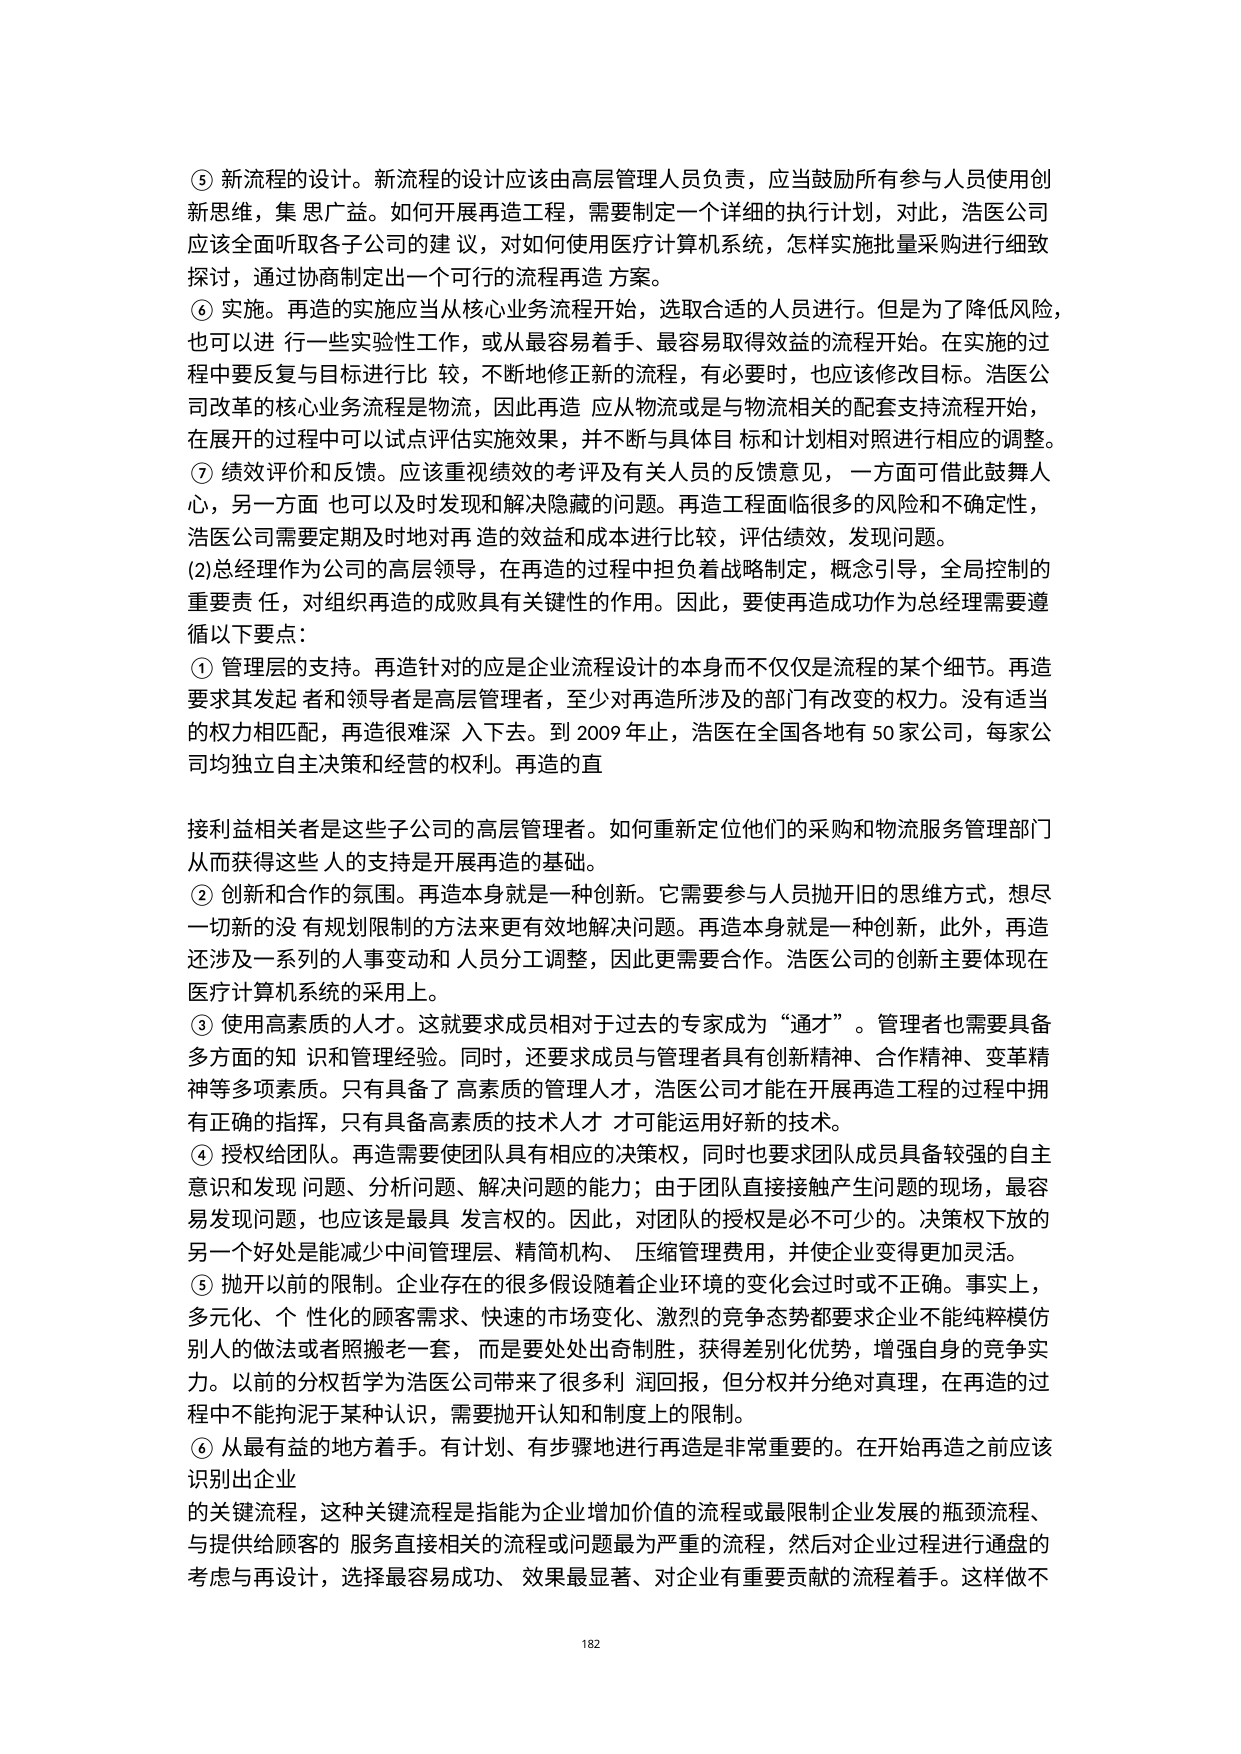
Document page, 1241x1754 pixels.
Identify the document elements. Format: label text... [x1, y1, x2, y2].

text ①管理层的支持。再造针对的应是企业流程设计的本身而不仅仅是流程的某个细节。再造要求其发起 者和领导者是高层管理者，至少对再造所涉及的部门有改变的权力。没有适当的权力相匹配，再造很难深 入下去。到2009年止，浩医在全国各地有50家公司，每家公司均独立自主决策和经营的权利。再造的直 [187, 649, 1053, 779]
text ②创新和合作的氛围。再造本身就是一种创新。它需要参与人员抛开旧的思维方式，想尽一切新的没 有规划限制的方法来更有效地解决问题。再造本身就是一种创新，此外，再造还涉及一系列的人事变动和 人员分工调整，因此更需要合作。浩医公司的创新主要体现在医疗计算机系统的采用上。 [187, 877, 1053, 1007]
text ④授权给团队。再造需要使团队具有相应的决策权，同时也要求团队成员具备较强的自主意识和发现 问题、分析问题、解决问题的能力；由于团队直接接触产生问题的现场，最容易发现问题，也应该是最具 发言权的。因此，对团队的授权是必不可少的。决策权下放的另一个好处是能减少中间管理层、精简机构、 压缩管理费用，并使企业变得更加灵活。 [187, 1137, 1053, 1267]
text (2)总经理作为公司的高层领导，在再造的过程中担负着战略制定，概念引导，全局控制的重要责 任，对组织再造的成败具有关键性的作用。因此，要使再造成功作为总经理需要遵循以下要点： [187, 552, 1053, 649]
text ⑥ 从最有益的地方着手。有计划、有步骤地进行再造是非常重要的。在开始再造之前应该识别出企业 [187, 1429, 1053, 1494]
text ③使用高素质的人才。这就要求成员相对于过去的专家成为“通才”。管理者也需要具备多方面的知 识和管理经验。同时，还要求成员与管理者具有创新精神、合作精神、变革精神等多项素质。只有具备了 高素质的管理人才，浩医公司才能在开展再造工程的过程中拥有正确的指挥，只有具备高素质的技术人才 才可能运用好新的技术。 [187, 1007, 1053, 1137]
text ⑤新流程的设计。新流程的设计应该由高层管理人员负责，应当鼓励所有参与人员使用创新思维，集 思广益。如何开展再造工程，需要制定一个详细的执行计划，对此，浩医公司应该全面听取各子公司的建 议，对如何使用医疗计算机系统，怎样实施批量采购进行细致探讨，通过协商制定出一个可行的流程再造 方案。 [187, 162, 1053, 292]
text ⑤抛开以前的限制。企业存在的很多假设随着企业环境的变化会过时或不正确。事实上，多元化、个 性化的顾客需求、快速的市场变化、激烈的竞争态势都要求企业不能纯粹模仿别人的做法或者照搬老一套， 而是要处处出奇制胜，获得差别化优势，增强自身的竞争实力。以前的分权哲学为浩医公司带来了很多利 润回报，但分权并分绝对真理，在再造的过程中不能拘泥于某种认识，需要抛开认知和制度上的限制。 [187, 1267, 1053, 1429]
text 接利益相关者是这些子公司的高层管理者。如何重新定位他们的采购和物流服务管理部门，从而获得这些 人的支持是开展再造的基础。 [187, 812, 1053, 877]
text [187, 1494, 1053, 1592]
text ⑦绩效评价和反馈。应该重视绩效的考评及有关人员的反馈意见， 一方面可借此鼓舞人心，另一方面 也可以及时发现和解决隐藏的问题。再造工程面临很多的风险和不确定性，浩医公司需要定期及时地对再 造的效益和成本进行比较，评估绩效，发现问题。 [187, 454, 1053, 552]
text ⑥ 实施。再造的实施应当从核心业务流程开始，选取合适的人员进行。但是为了降低风险，也可以进 行一些实验性工作，或从最容易着手、最容易取得效益的流程开始。在实施的过程中要反复与目标进行比 较，不断地修正新的流程，有必要时，也应该修改目标。浩医公司改革的核心业务流程是物流，因此再造 应从物流或是与物流相关的配套支持流程开始，在展开的过程中可以试点评估实施效果，并不断与具体目 标和计划相对照进行相应的调整。 [187, 292, 1053, 454]
